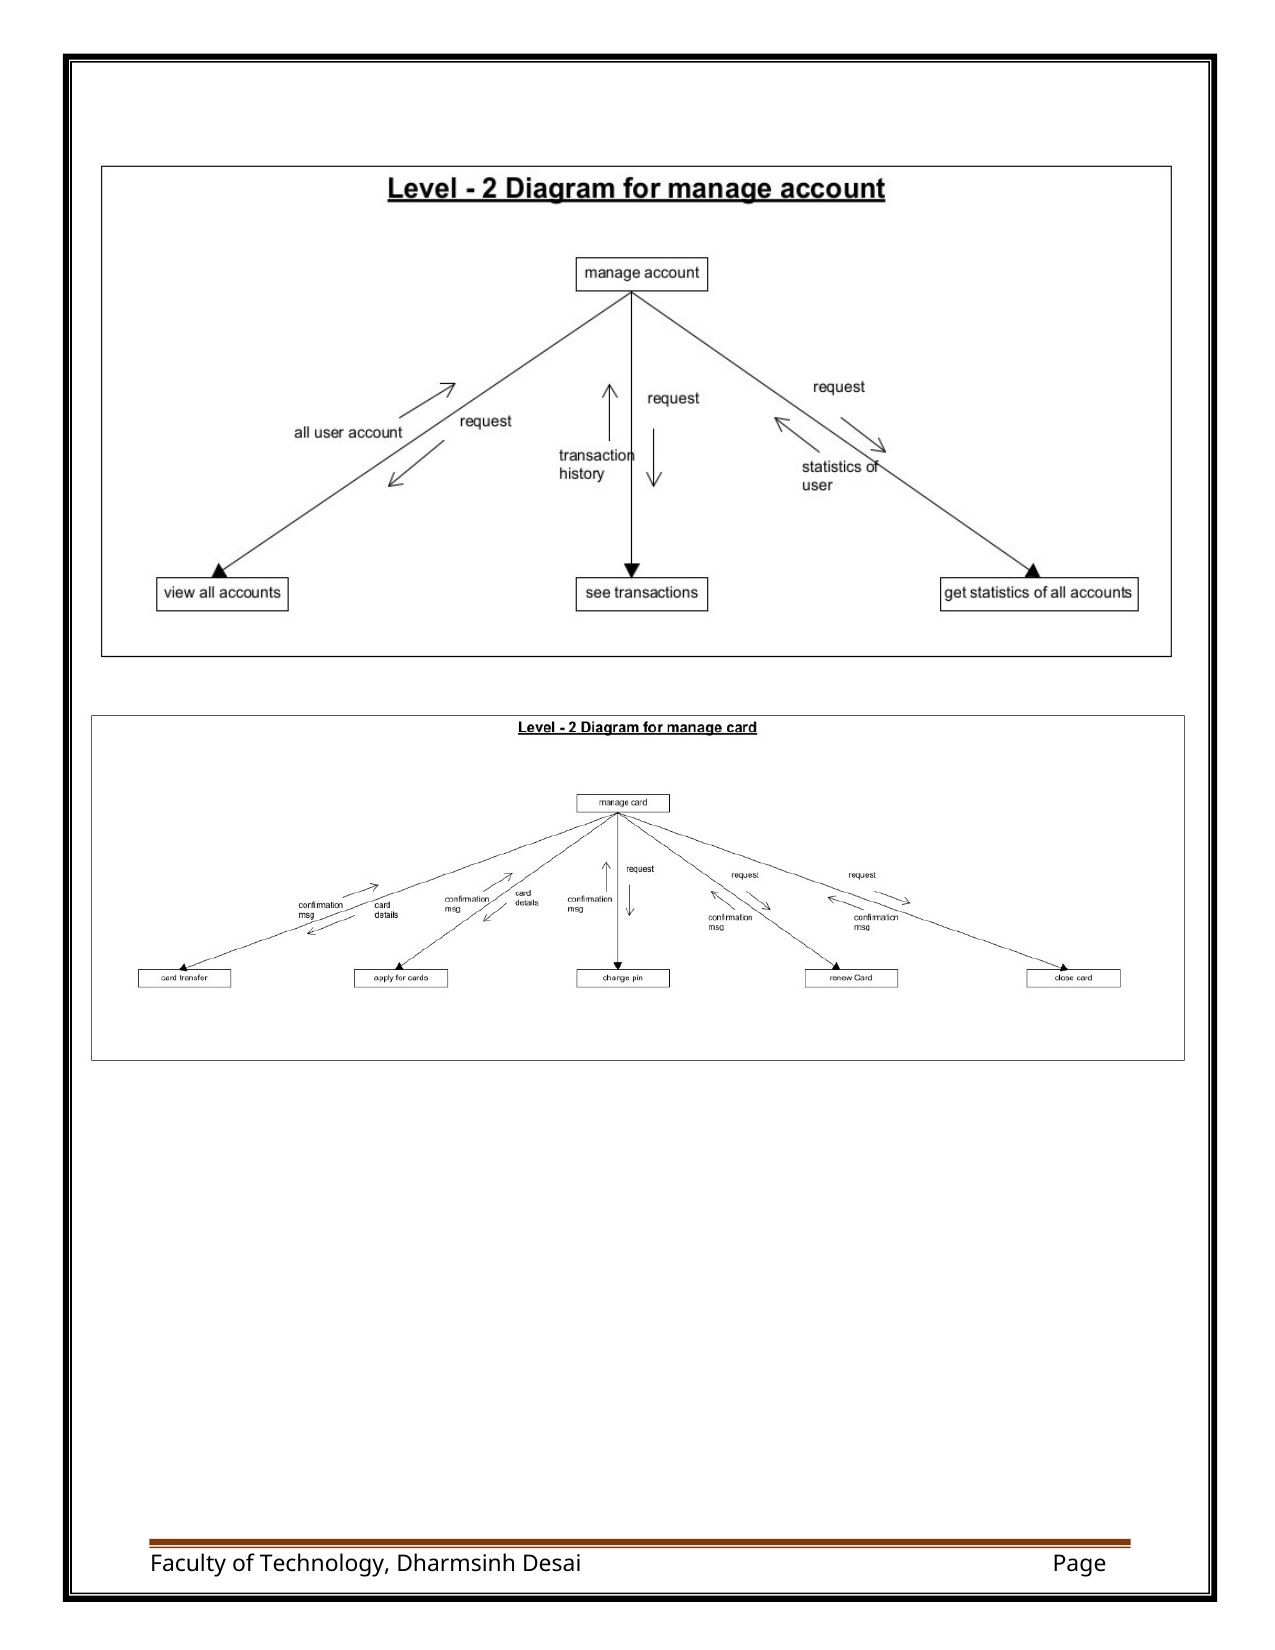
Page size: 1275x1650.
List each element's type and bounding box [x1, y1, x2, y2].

picture [79, 703, 1196, 1072]
picture [79, 143, 1194, 680]
